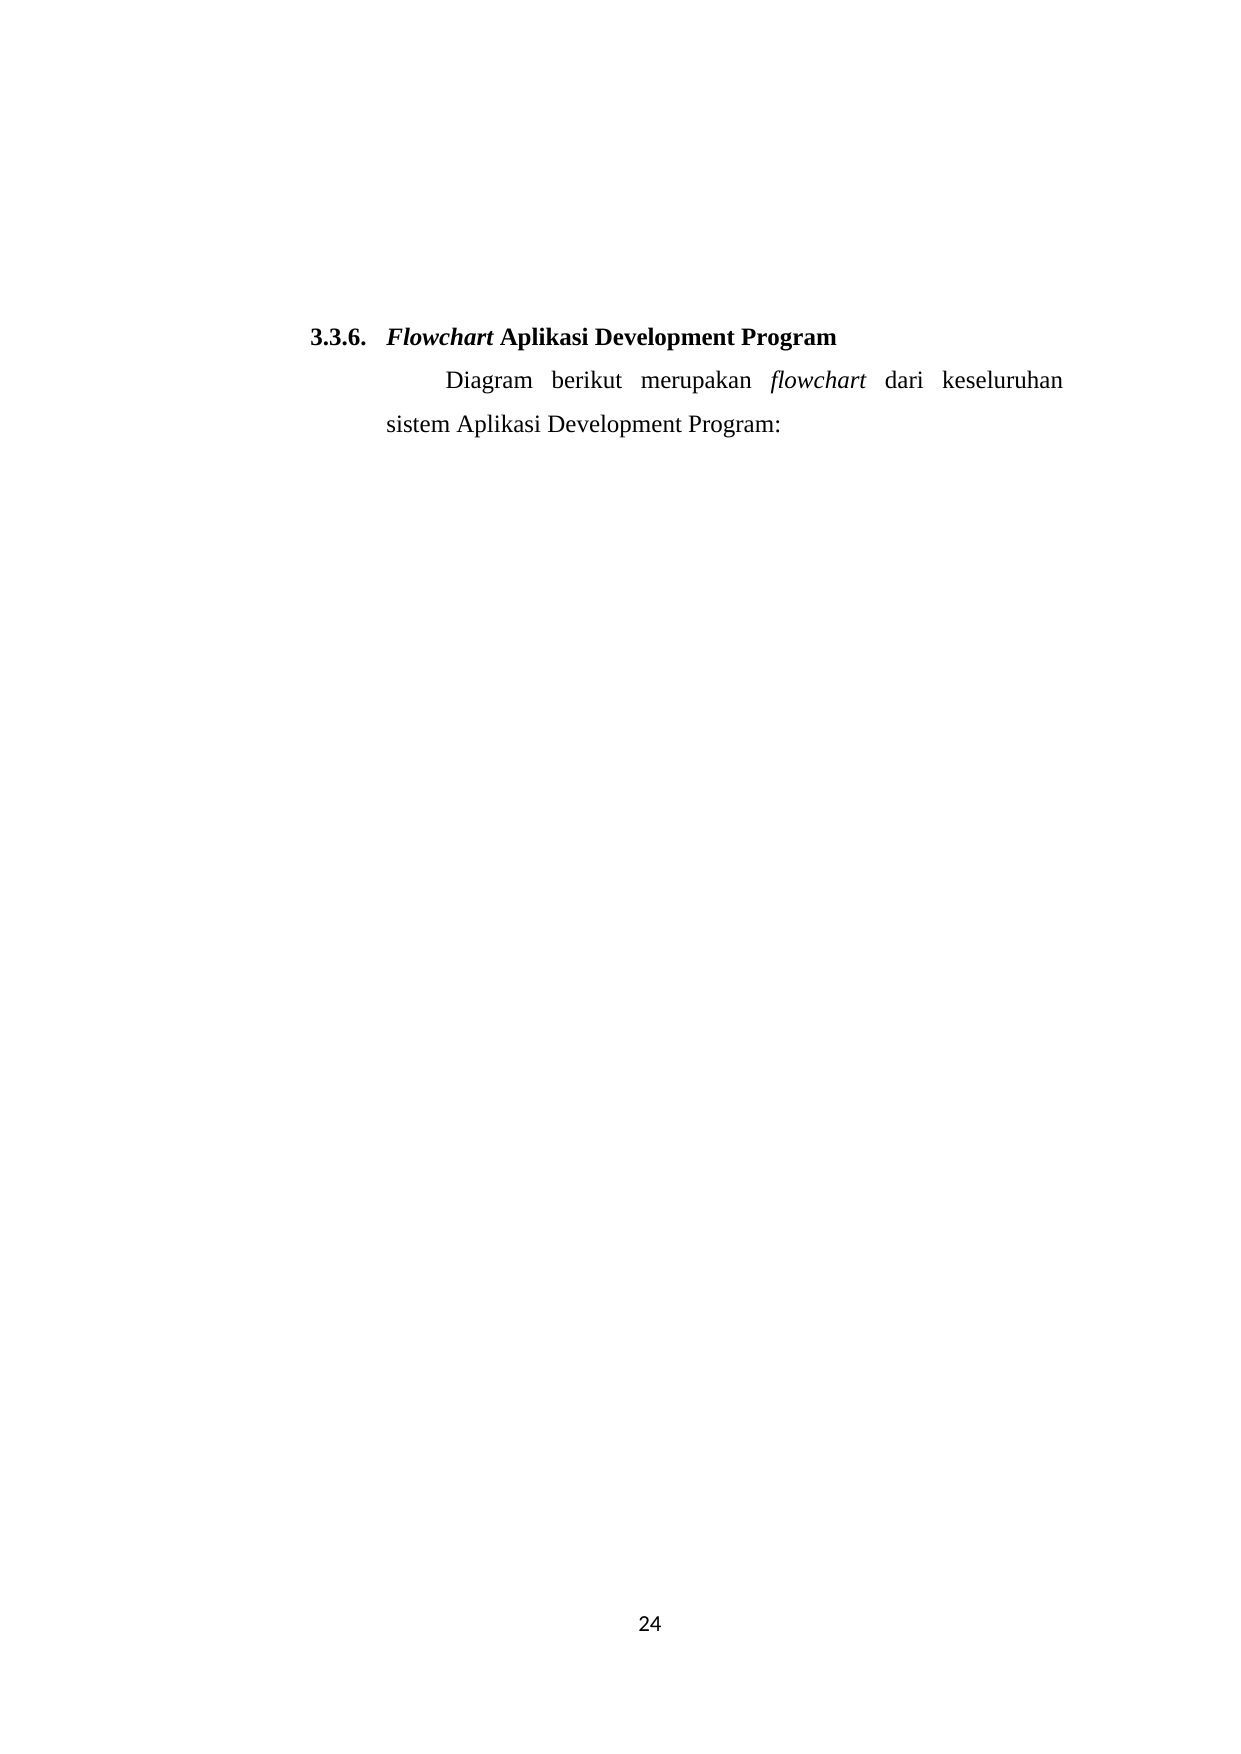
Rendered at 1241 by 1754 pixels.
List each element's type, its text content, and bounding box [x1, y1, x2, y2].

list Diagram berikut merupakan flowchart dari keseluruhan sistem Aplikasi Development Program: [386, 366, 1063, 437]
list Flowchart Aplikasi Development Program [310, 322, 1063, 351]
